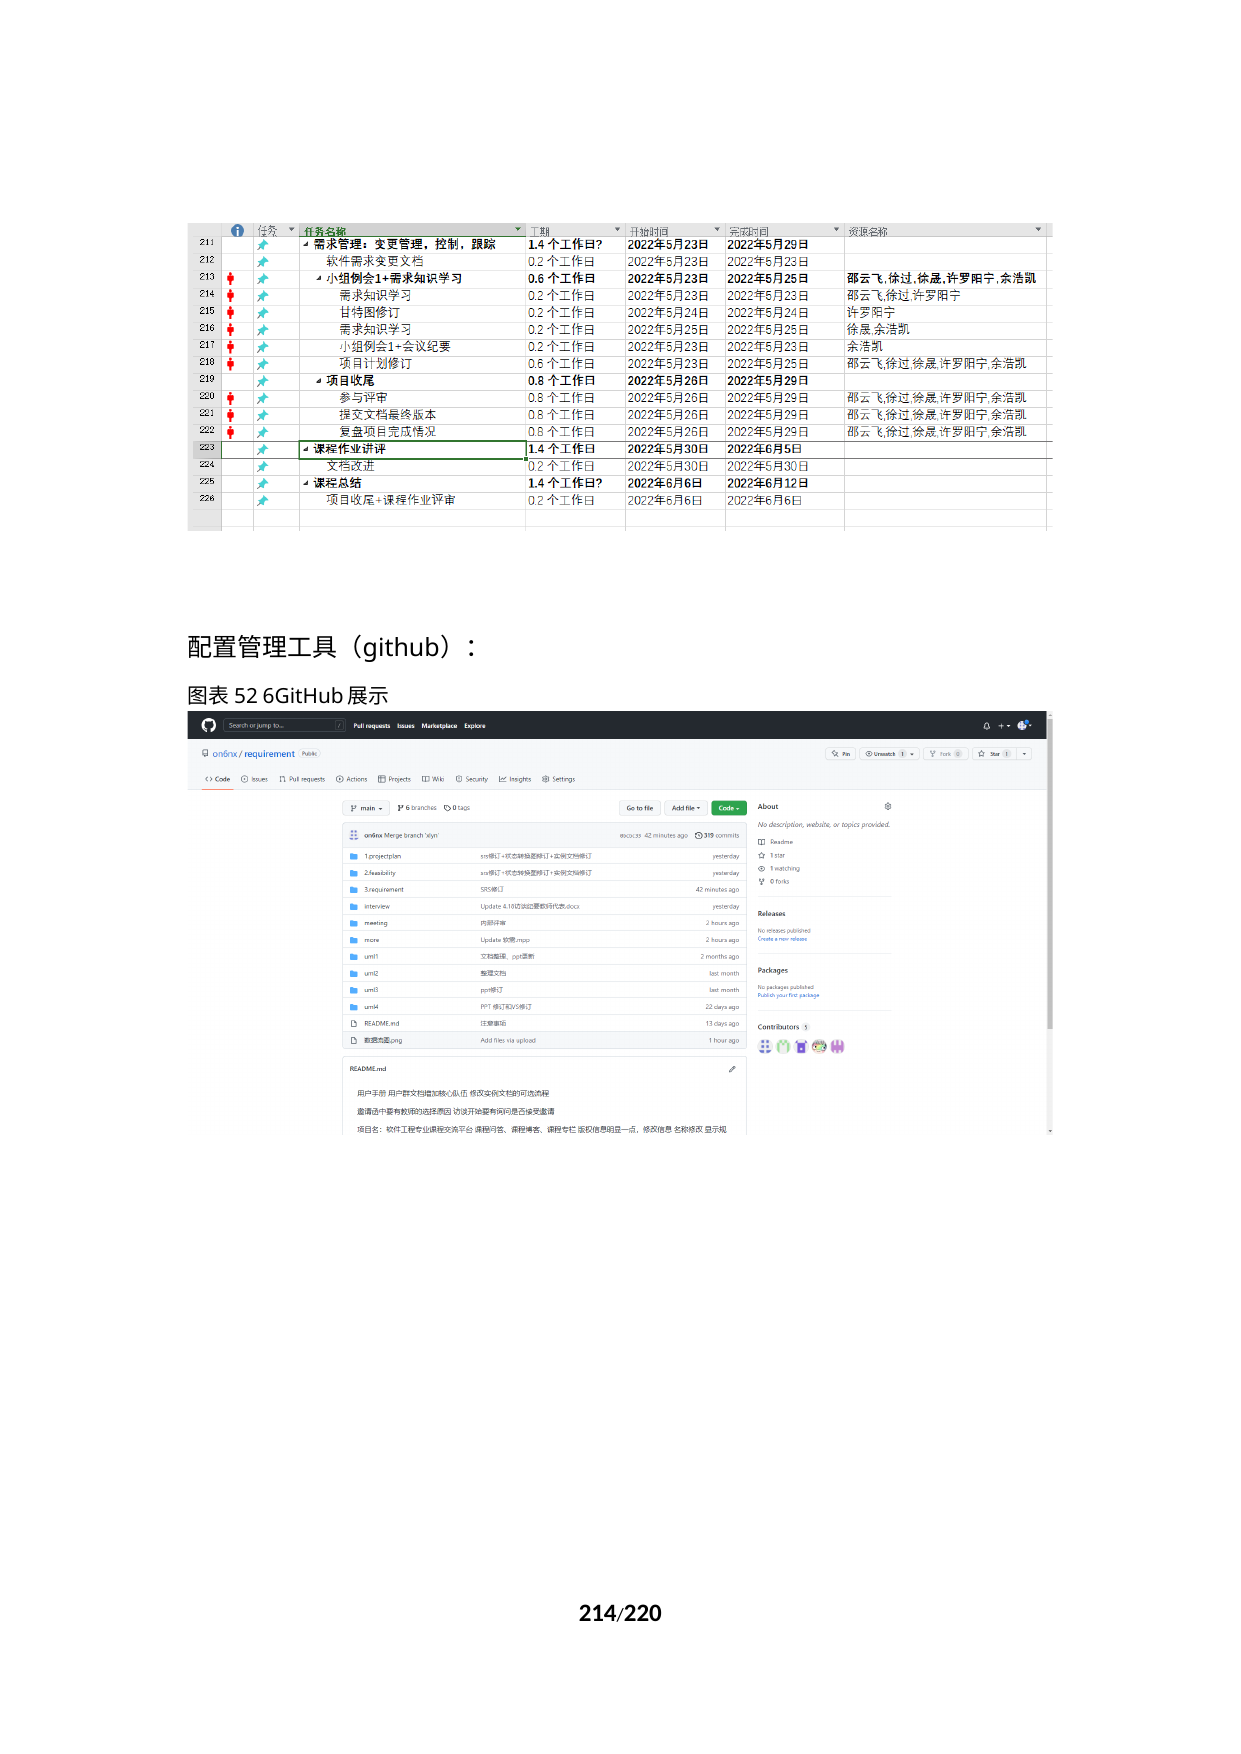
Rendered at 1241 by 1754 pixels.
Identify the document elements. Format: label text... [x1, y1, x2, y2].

text 配置管理工具（github）： [187, 613, 1053, 678]
